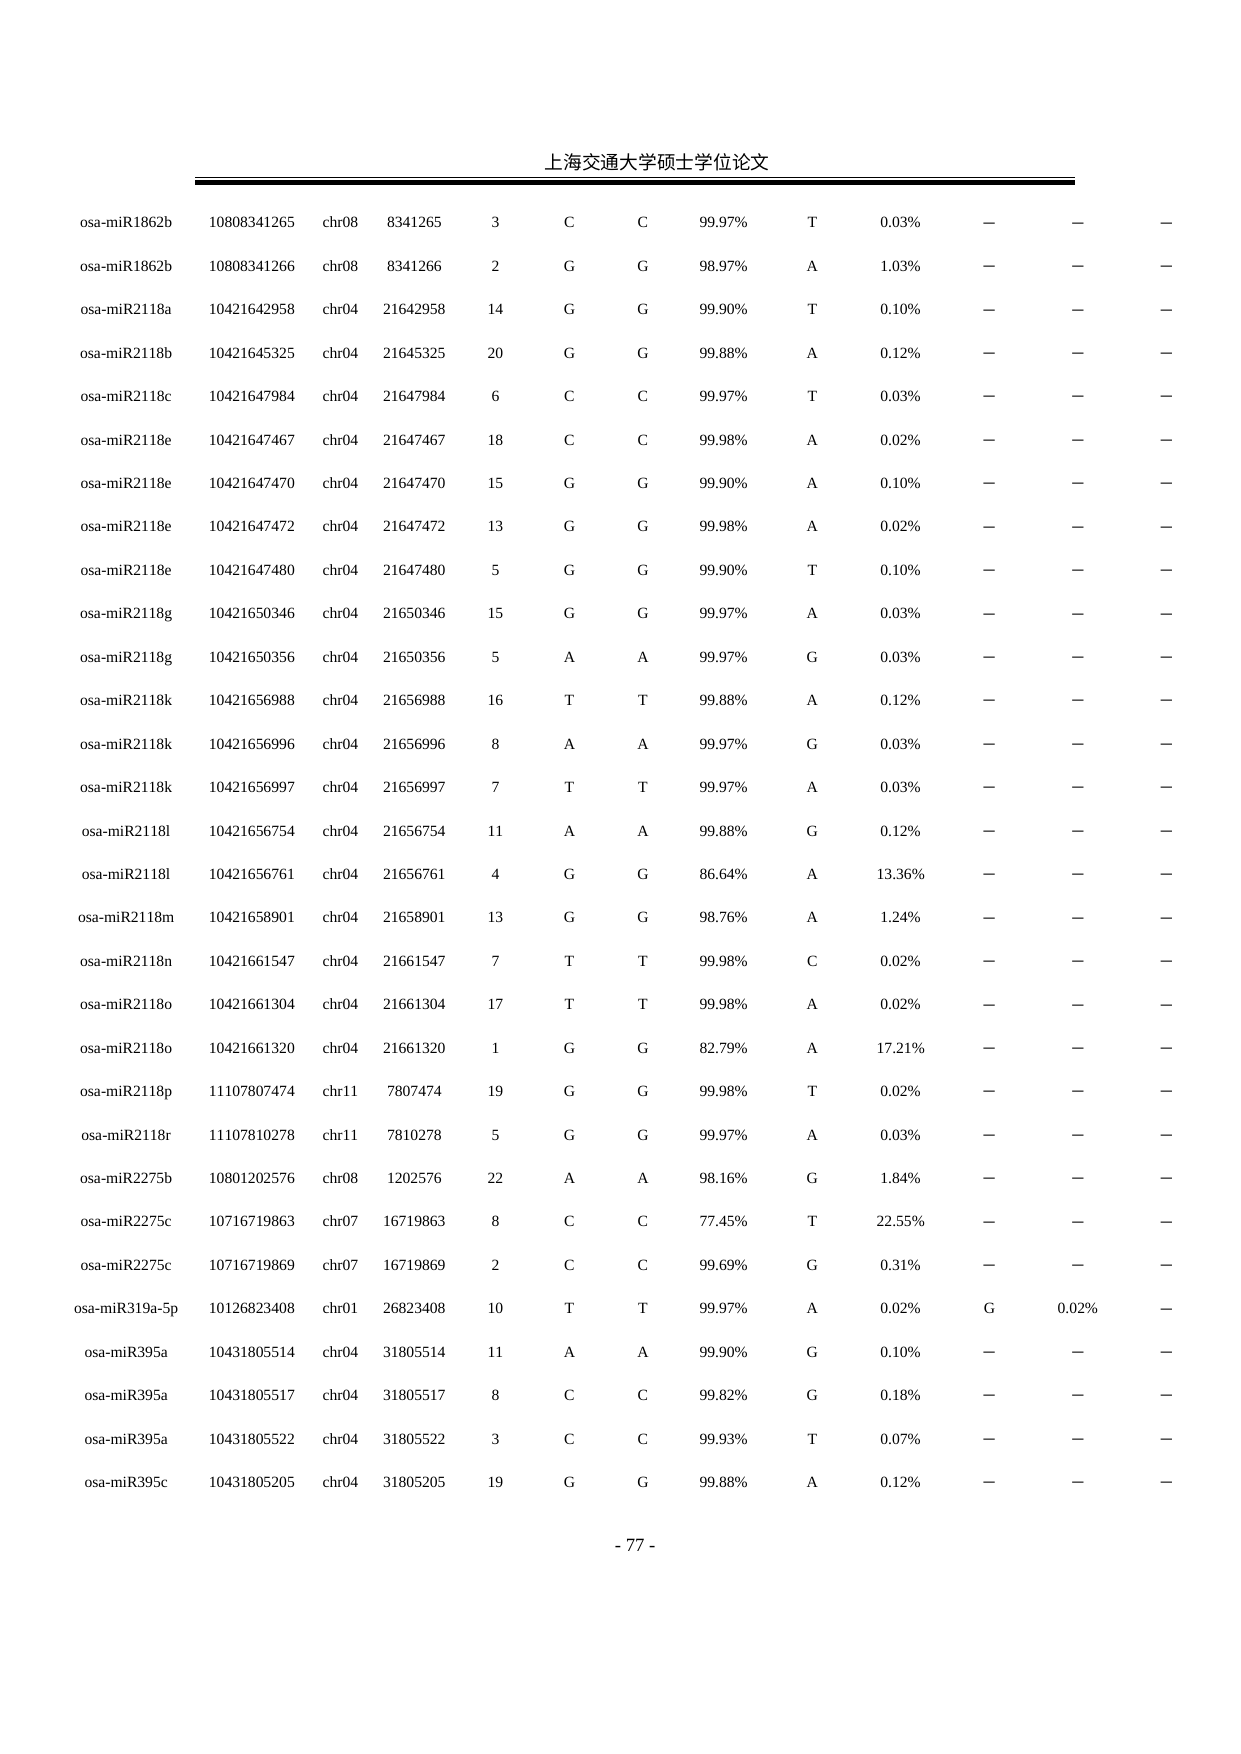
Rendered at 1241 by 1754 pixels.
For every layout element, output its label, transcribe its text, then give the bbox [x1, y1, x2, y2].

table_cell A [768, 776, 856, 819]
table_cell C [606, 1254, 679, 1297]
table_cell － [1122, 515, 1210, 558]
table_cell G [606, 1471, 679, 1514]
table_cell － [1122, 732, 1210, 776]
table_cell － [1033, 689, 1122, 732]
table_cell osa-miR2118o [59, 1036, 192, 1080]
table_cell T [606, 776, 679, 819]
table_cell 13.36% [856, 863, 945, 906]
table_cell A [532, 645, 606, 689]
table_cell 99.97% [679, 732, 768, 776]
table_cell T [606, 949, 679, 993]
table_cell G [532, 1036, 606, 1080]
table_cell 0.18% [856, 1384, 945, 1427]
table_cell 13 [459, 515, 532, 558]
table_cell 1.03% [856, 254, 945, 298]
table_cell 82.79% [679, 1036, 768, 1080]
table_cell － [1033, 472, 1122, 515]
table_cell － [1122, 645, 1210, 689]
table_cell osa-miR2118l [59, 863, 192, 906]
table_cell － [1122, 949, 1210, 993]
table_cell 21661320 [370, 1036, 458, 1080]
table_cell 10126823408 [193, 1297, 311, 1340]
table_cell A [768, 428, 856, 472]
table_cell A [606, 1167, 679, 1210]
table_cell 10431805517 [193, 1384, 311, 1427]
table_cell － [1033, 906, 1122, 949]
table_cell G [606, 602, 679, 645]
table_cell osa-miR319a-5p [59, 1297, 192, 1340]
table_cell osa-miR395a [59, 1384, 192, 1427]
table_cell － [1033, 602, 1122, 645]
table_cell C [606, 211, 679, 254]
table_cell osa-miR2275c [59, 1210, 192, 1253]
table_cell － [945, 732, 1033, 776]
table_cell osa-miR2118e [59, 472, 192, 515]
table_cell osa-miR395a [59, 1340, 192, 1384]
table_cell chr04 [311, 559, 370, 602]
table_cell osa-miR2275c [59, 1254, 192, 1297]
table_cell osa-miR2118c [59, 385, 192, 428]
table_cell 14 [459, 298, 532, 341]
table_cell T [768, 298, 856, 341]
table_cell T [532, 776, 606, 819]
table_cell － [945, 906, 1033, 949]
table_cell 10421656754 [193, 819, 311, 862]
table_cell A [768, 906, 856, 949]
table_cell 0.12% [856, 689, 945, 732]
table_cell 21656988 [370, 689, 458, 732]
table_cell － [945, 949, 1033, 993]
table_cell 1202576 [370, 1167, 458, 1210]
table_cell 99.97% [679, 776, 768, 819]
table_cell － [1122, 1340, 1210, 1384]
table_cell 98.16% [679, 1167, 768, 1210]
table_cell － [945, 645, 1033, 689]
table_cell osa-miR2118g [59, 602, 192, 645]
table_cell 86.64% [679, 863, 768, 906]
table_cell 99.97% [679, 602, 768, 645]
table_cell 0.07% [856, 1427, 945, 1471]
table_cell 99.98% [679, 1080, 768, 1123]
table_cell － [1122, 1210, 1210, 1253]
table_cell － [1122, 1123, 1210, 1167]
table_cell 99.88% [679, 689, 768, 732]
table_cell chr04 [311, 906, 370, 949]
table_cell 16 [459, 689, 532, 732]
table_cell 8341265 [370, 211, 458, 254]
table_cell G [606, 298, 679, 341]
table_cell A [768, 341, 856, 385]
table_cell － [1122, 1080, 1210, 1123]
table_cell 7807474 [370, 1080, 458, 1123]
table_cell G [606, 1036, 679, 1080]
table_cell 0.02% [856, 1297, 945, 1340]
table_cell G [532, 1123, 606, 1167]
table_cell C [532, 1384, 606, 1427]
table_cell 21647984 [370, 385, 458, 428]
table_cell 6 [459, 385, 532, 428]
table_cell A [606, 1340, 679, 1384]
table_cell － [1122, 993, 1210, 1036]
table_cell 22.55% [856, 1210, 945, 1253]
table_cell － [945, 515, 1033, 558]
table_cell chr04 [311, 776, 370, 819]
table_cell osa-miR1862b [59, 254, 192, 298]
table_cell － [1033, 559, 1122, 602]
table_cell 15 [459, 472, 532, 515]
table_cell 31805205 [370, 1471, 458, 1514]
table_cell G [768, 1254, 856, 1297]
table_cell 21650356 [370, 645, 458, 689]
table_cell A [532, 1167, 606, 1210]
table_cell A [768, 993, 856, 1036]
table_cell osa-miR1862b [59, 211, 192, 254]
table_cell 2 [459, 1254, 532, 1297]
table_cell － [1122, 298, 1210, 341]
table_cell 11 [459, 819, 532, 862]
table_cell 10421661320 [193, 1036, 311, 1080]
table_cell － [945, 341, 1033, 385]
table_cell 0.03% [856, 1123, 945, 1167]
table_cell － [945, 1384, 1033, 1427]
table_cell 10421647467 [193, 428, 311, 472]
table_cell 99.98% [679, 993, 768, 1036]
table_cell osa-miR2118k [59, 776, 192, 819]
table_cell 10421647984 [193, 385, 311, 428]
table_cell osa-miR2118m [59, 906, 192, 949]
table_cell chr04 [311, 819, 370, 862]
table_cell 15 [459, 602, 532, 645]
table_cell T [532, 689, 606, 732]
table_cell A [606, 645, 679, 689]
table_cell － [1122, 776, 1210, 819]
table_cell － [945, 1080, 1033, 1123]
table_cell G [606, 906, 679, 949]
table_cell 10421658901 [193, 906, 311, 949]
table_cell － [1033, 1254, 1122, 1297]
table_cell chr04 [311, 863, 370, 906]
table_cell － [1122, 1471, 1210, 1514]
table_cell 21647480 [370, 559, 458, 602]
table_cell G [606, 1123, 679, 1167]
table_cell 10421645325 [193, 341, 311, 385]
table_cell C [532, 1254, 606, 1297]
table_cell T [768, 559, 856, 602]
table_cell － [1033, 645, 1122, 689]
table_cell 99.88% [679, 819, 768, 862]
table_cell － [945, 863, 1033, 906]
table_cell A [768, 863, 856, 906]
table_cell － [1033, 341, 1122, 385]
table_cell osa-miR2118k [59, 689, 192, 732]
table_cell － [1033, 776, 1122, 819]
table_cell A [768, 1123, 856, 1167]
table_cell － [1122, 602, 1210, 645]
table_cell 16719869 [370, 1254, 458, 1297]
table_cell 99.90% [679, 1340, 768, 1384]
table_cell 21656754 [370, 819, 458, 862]
table_cell － [1122, 819, 1210, 862]
table_cell 21656996 [370, 732, 458, 776]
table_cell 16719863 [370, 1210, 458, 1253]
table_cell － [1033, 1210, 1122, 1253]
table_cell chr04 [311, 341, 370, 385]
table_cell － [945, 1427, 1033, 1471]
table_cell 17.21% [856, 1036, 945, 1080]
table_cell chr08 [311, 1167, 370, 1210]
table_cell 2 [459, 254, 532, 298]
table_cell － [1033, 515, 1122, 558]
table_cell 10421650346 [193, 602, 311, 645]
table_cell 98.76% [679, 906, 768, 949]
table_cell 11107807474 [193, 1080, 311, 1123]
table_cell G [532, 906, 606, 949]
table_cell G [532, 254, 606, 298]
table_cell A [532, 1340, 606, 1384]
table_cell 0.10% [856, 1340, 945, 1384]
table_cell 4 [459, 863, 532, 906]
table_cell － [1033, 1080, 1122, 1123]
table_cell 0.12% [856, 1471, 945, 1514]
table_cell 99.90% [679, 559, 768, 602]
table_cell G [606, 515, 679, 558]
table_cell 8 [459, 1210, 532, 1253]
table_cell 21658901 [370, 906, 458, 949]
table_cell － [945, 689, 1033, 732]
table_cell 21656997 [370, 776, 458, 819]
table_cell － [945, 1254, 1033, 1297]
table_cell 1.84% [856, 1167, 945, 1210]
table_cell T [532, 949, 606, 993]
table_cell 10421647470 [193, 472, 311, 515]
table_cell 10431805522 [193, 1427, 311, 1471]
table_cell － [945, 993, 1033, 1036]
table_cell 0.31% [856, 1254, 945, 1297]
table_cell 19 [459, 1471, 532, 1514]
table_cell chr04 [311, 949, 370, 993]
table_cell 0.10% [856, 298, 945, 341]
table_cell chr11 [311, 1080, 370, 1123]
table_cell chr08 [311, 254, 370, 298]
table_cell 10421650356 [193, 645, 311, 689]
table_cell G [945, 1297, 1033, 1340]
table_cell G [768, 1167, 856, 1210]
table_cell 10421656996 [193, 732, 311, 776]
table_cell － [945, 1471, 1033, 1514]
table_cell 13 [459, 906, 532, 949]
table_cell 0.10% [856, 559, 945, 602]
table_cell osa-miR2118n [59, 949, 192, 993]
table_cell osa-miR2118l [59, 819, 192, 862]
table_cell － [945, 254, 1033, 298]
table_cell 5 [459, 1123, 532, 1167]
table_cell chr04 [311, 428, 370, 472]
table_cell － [1122, 1254, 1210, 1297]
table_cell 0.03% [856, 211, 945, 254]
table_cell － [1033, 949, 1122, 993]
table_cell 11107810278 [193, 1123, 311, 1167]
table_cell － [1033, 1427, 1122, 1471]
table_cell chr04 [311, 1340, 370, 1384]
table_cell C [606, 1210, 679, 1253]
table_cell 99.97% [679, 645, 768, 689]
table_cell 0.12% [856, 819, 945, 862]
table_cell － [1122, 1036, 1210, 1080]
table_cell T [768, 1427, 856, 1471]
table_cell 1 [459, 1036, 532, 1080]
table_cell osa-miR2118p [59, 1080, 192, 1123]
table_cell － [1122, 1427, 1210, 1471]
table_cell － [945, 428, 1033, 472]
table_cell 10421656997 [193, 776, 311, 819]
table_cell 18 [459, 428, 532, 472]
table_cell 7810278 [370, 1123, 458, 1167]
table_cell － [1122, 906, 1210, 949]
table_cell osa-miR395a [59, 1427, 192, 1471]
table_cell － [1033, 298, 1122, 341]
table_cell 11 [459, 1340, 532, 1384]
table_cell G [532, 515, 606, 558]
table_cell chr04 [311, 515, 370, 558]
table_cell 21647472 [370, 515, 458, 558]
table_cell T [768, 1080, 856, 1123]
table_cell C [532, 385, 606, 428]
table_cell 10421647480 [193, 559, 311, 602]
table_cell chr04 [311, 298, 370, 341]
table_cell － [945, 776, 1033, 819]
table_cell 17 [459, 993, 532, 1036]
table_cell 0.03% [856, 645, 945, 689]
table_cell － [1033, 428, 1122, 472]
table_cell A [768, 689, 856, 732]
table_cell G [532, 863, 606, 906]
table_cell osa-miR2118b [59, 341, 192, 385]
table_cell － [1033, 1036, 1122, 1080]
table_cell G [532, 1080, 606, 1123]
table_cell 10 [459, 1297, 532, 1340]
table_cell 99.97% [679, 1123, 768, 1167]
table_cell － [1122, 1167, 1210, 1210]
table_cell T [532, 1297, 606, 1340]
table_cell osa-miR2118o [59, 993, 192, 1036]
table_cell － [1033, 385, 1122, 428]
table_cell 10431805514 [193, 1340, 311, 1384]
table_cell － [945, 1210, 1033, 1253]
table_cell － [1122, 863, 1210, 906]
table_cell 19 [459, 1080, 532, 1123]
table_cell 10808341265 [193, 211, 311, 254]
table_cell G [606, 341, 679, 385]
table_cell T [606, 689, 679, 732]
table_cell 0.02% [856, 949, 945, 993]
table_cell 99.97% [679, 211, 768, 254]
table_cell 99.98% [679, 949, 768, 993]
table_cell － [945, 819, 1033, 862]
table_cell osa-miR2275b [59, 1167, 192, 1210]
table_cell 0.03% [856, 776, 945, 819]
table_cell 21661304 [370, 993, 458, 1036]
table_cell 3 [459, 1427, 532, 1471]
table_cell － [945, 1123, 1033, 1167]
table_cell T [768, 385, 856, 428]
table_cell － [1122, 559, 1210, 602]
table_cell T [532, 993, 606, 1036]
table_cell chr07 [311, 1210, 370, 1253]
table_cell T [768, 1210, 856, 1253]
table_cell osa-miR395c [59, 1471, 192, 1514]
table_cell － [1033, 1471, 1122, 1514]
table_cell osa-miR2118e [59, 515, 192, 558]
table_cell － [945, 1340, 1033, 1384]
table_cell 31805517 [370, 1384, 458, 1427]
table_cell － [1122, 254, 1210, 298]
table_cell G [532, 559, 606, 602]
table_cell G [606, 559, 679, 602]
table_cell 21647467 [370, 428, 458, 472]
table_cell C [606, 1427, 679, 1471]
table_cell osa-miR2118a [59, 298, 192, 341]
table_cell chr04 [311, 385, 370, 428]
table_cell 99.98% [679, 428, 768, 472]
table_cell 10421661547 [193, 949, 311, 993]
table_cell 99.93% [679, 1427, 768, 1471]
table_cell 77.45% [679, 1210, 768, 1253]
table_cell A [768, 254, 856, 298]
table_cell chr11 [311, 1123, 370, 1167]
table_cell G [532, 602, 606, 645]
table_cell － [1033, 1167, 1122, 1210]
table_cell 99.97% [679, 1297, 768, 1340]
table_cell － [945, 385, 1033, 428]
table_cell 99.90% [679, 472, 768, 515]
table_cell － [945, 211, 1033, 254]
table_cell 10716719869 [193, 1254, 311, 1297]
table_cell chr04 [311, 732, 370, 776]
table_cell 7 [459, 949, 532, 993]
table_cell chr01 [311, 1297, 370, 1340]
table_cell chr04 [311, 993, 370, 1036]
table_cell － [1033, 1384, 1122, 1427]
table_cell A [532, 732, 606, 776]
table_cell 5 [459, 645, 532, 689]
table_cell 31805522 [370, 1427, 458, 1471]
table_cell 21650346 [370, 602, 458, 645]
table_cell － [1122, 385, 1210, 428]
table_cell G [606, 863, 679, 906]
table_cell G [606, 1080, 679, 1123]
table_cell － [1122, 1384, 1210, 1427]
table_cell 0.03% [856, 602, 945, 645]
table_cell A [768, 515, 856, 558]
table_cell － [1033, 819, 1122, 862]
table_cell osa-miR2118e [59, 428, 192, 472]
table_cell C [532, 211, 606, 254]
table_cell 99.82% [679, 1384, 768, 1427]
table_cell － [1033, 1340, 1122, 1384]
table_cell 10421661304 [193, 993, 311, 1036]
table_cell G [532, 341, 606, 385]
table_cell G [532, 472, 606, 515]
table_cell T [606, 1297, 679, 1340]
table_cell chr04 [311, 1384, 370, 1427]
table_cell chr04 [311, 1471, 370, 1514]
table_cell G [768, 732, 856, 776]
table_cell 0.10% [856, 472, 945, 515]
table_cell chr08 [311, 211, 370, 254]
table_cell 1.24% [856, 906, 945, 949]
table_cell 0.03% [856, 732, 945, 776]
table_cell A [768, 1471, 856, 1514]
table_cell 99.90% [679, 298, 768, 341]
table_cell － [1033, 254, 1122, 298]
table_cell 0.02% [856, 428, 945, 472]
table_cell 5 [459, 559, 532, 602]
table_cell 99.88% [679, 341, 768, 385]
table_cell － [1033, 211, 1122, 254]
table_cell 0.02% [856, 1080, 945, 1123]
table_cell G [768, 1384, 856, 1427]
table_cell A [768, 1297, 856, 1340]
table_cell 99.98% [679, 515, 768, 558]
table_cell G [768, 1340, 856, 1384]
table_cell － [1122, 689, 1210, 732]
table_cell osa-miR2118k [59, 732, 192, 776]
table_cell T [606, 993, 679, 1036]
table_cell 7 [459, 776, 532, 819]
table_cell 21647470 [370, 472, 458, 515]
table_cell 0.02% [856, 993, 945, 1036]
table_cell G [532, 298, 606, 341]
table_cell 0.02% [1033, 1297, 1122, 1340]
table_cell － [1033, 732, 1122, 776]
table_cell G [768, 645, 856, 689]
table_cell 10421642958 [193, 298, 311, 341]
table_cell C [606, 428, 679, 472]
table_cell － [1122, 341, 1210, 385]
table_cell chr04 [311, 1036, 370, 1080]
table_cell 22 [459, 1167, 532, 1210]
table_cell － [945, 1167, 1033, 1210]
table_cell 99.97% [679, 385, 768, 428]
table_cell － [945, 472, 1033, 515]
table_cell G [606, 472, 679, 515]
table_cell chr04 [311, 1427, 370, 1471]
table_cell A [606, 732, 679, 776]
table_cell chr04 [311, 602, 370, 645]
table_cell G [606, 254, 679, 298]
table_cell 20 [459, 341, 532, 385]
table_cell 10421656988 [193, 689, 311, 732]
table_cell － [1033, 863, 1122, 906]
table_cell － [1122, 1297, 1210, 1340]
table_cell 8341266 [370, 254, 458, 298]
table_cell － [1033, 993, 1122, 1036]
table_cell osa-miR2118e [59, 559, 192, 602]
table_cell osa-miR2118r [59, 1123, 192, 1167]
table_cell 21661547 [370, 949, 458, 993]
table_cell C [606, 385, 679, 428]
table_cell 99.88% [679, 1471, 768, 1514]
table_cell － [945, 1036, 1033, 1080]
table_cell 26823408 [370, 1297, 458, 1340]
table_cell chr04 [311, 645, 370, 689]
table_cell － [945, 559, 1033, 602]
table_cell － [945, 602, 1033, 645]
table_cell C [606, 1384, 679, 1427]
table_cell 21645325 [370, 341, 458, 385]
table_cell C [768, 949, 856, 993]
table_cell C [532, 1210, 606, 1253]
table_cell 10431805205 [193, 1471, 311, 1514]
table_cell C [532, 1427, 606, 1471]
table_cell 0.03% [856, 385, 945, 428]
table_cell A [768, 1036, 856, 1080]
table_cell 31805514 [370, 1340, 458, 1384]
table_cell chr04 [311, 472, 370, 515]
table_cell G [532, 1471, 606, 1514]
table_cell 98.97% [679, 254, 768, 298]
table_cell － [1122, 211, 1210, 254]
table_cell 99.69% [679, 1254, 768, 1297]
table_cell A [606, 819, 679, 862]
table_cell － [1122, 428, 1210, 472]
table_cell A [768, 602, 856, 645]
table_cell 3 [459, 211, 532, 254]
table_cell 8 [459, 732, 532, 776]
table_cell － [1033, 1123, 1122, 1167]
table_cell 10808341266 [193, 254, 311, 298]
table_cell A [532, 819, 606, 862]
table_cell 10421656761 [193, 863, 311, 906]
table_cell C [532, 428, 606, 472]
table_cell － [1122, 472, 1210, 515]
table_cell osa-miR2118g [59, 645, 192, 689]
table_cell 10716719863 [193, 1210, 311, 1253]
table_cell 0.12% [856, 341, 945, 385]
table_cell 10801202576 [193, 1167, 311, 1210]
table_cell 0.02% [856, 515, 945, 558]
table_cell 8 [459, 1384, 532, 1427]
table_cell T [768, 211, 856, 254]
table_cell 10421647472 [193, 515, 311, 558]
table_cell 21656761 [370, 863, 458, 906]
table_cell － [945, 298, 1033, 341]
table_cell A [768, 472, 856, 515]
table_cell chr07 [311, 1254, 370, 1297]
table_cell chr04 [311, 689, 370, 732]
table_cell 21642958 [370, 298, 458, 341]
table_cell G [768, 819, 856, 862]
